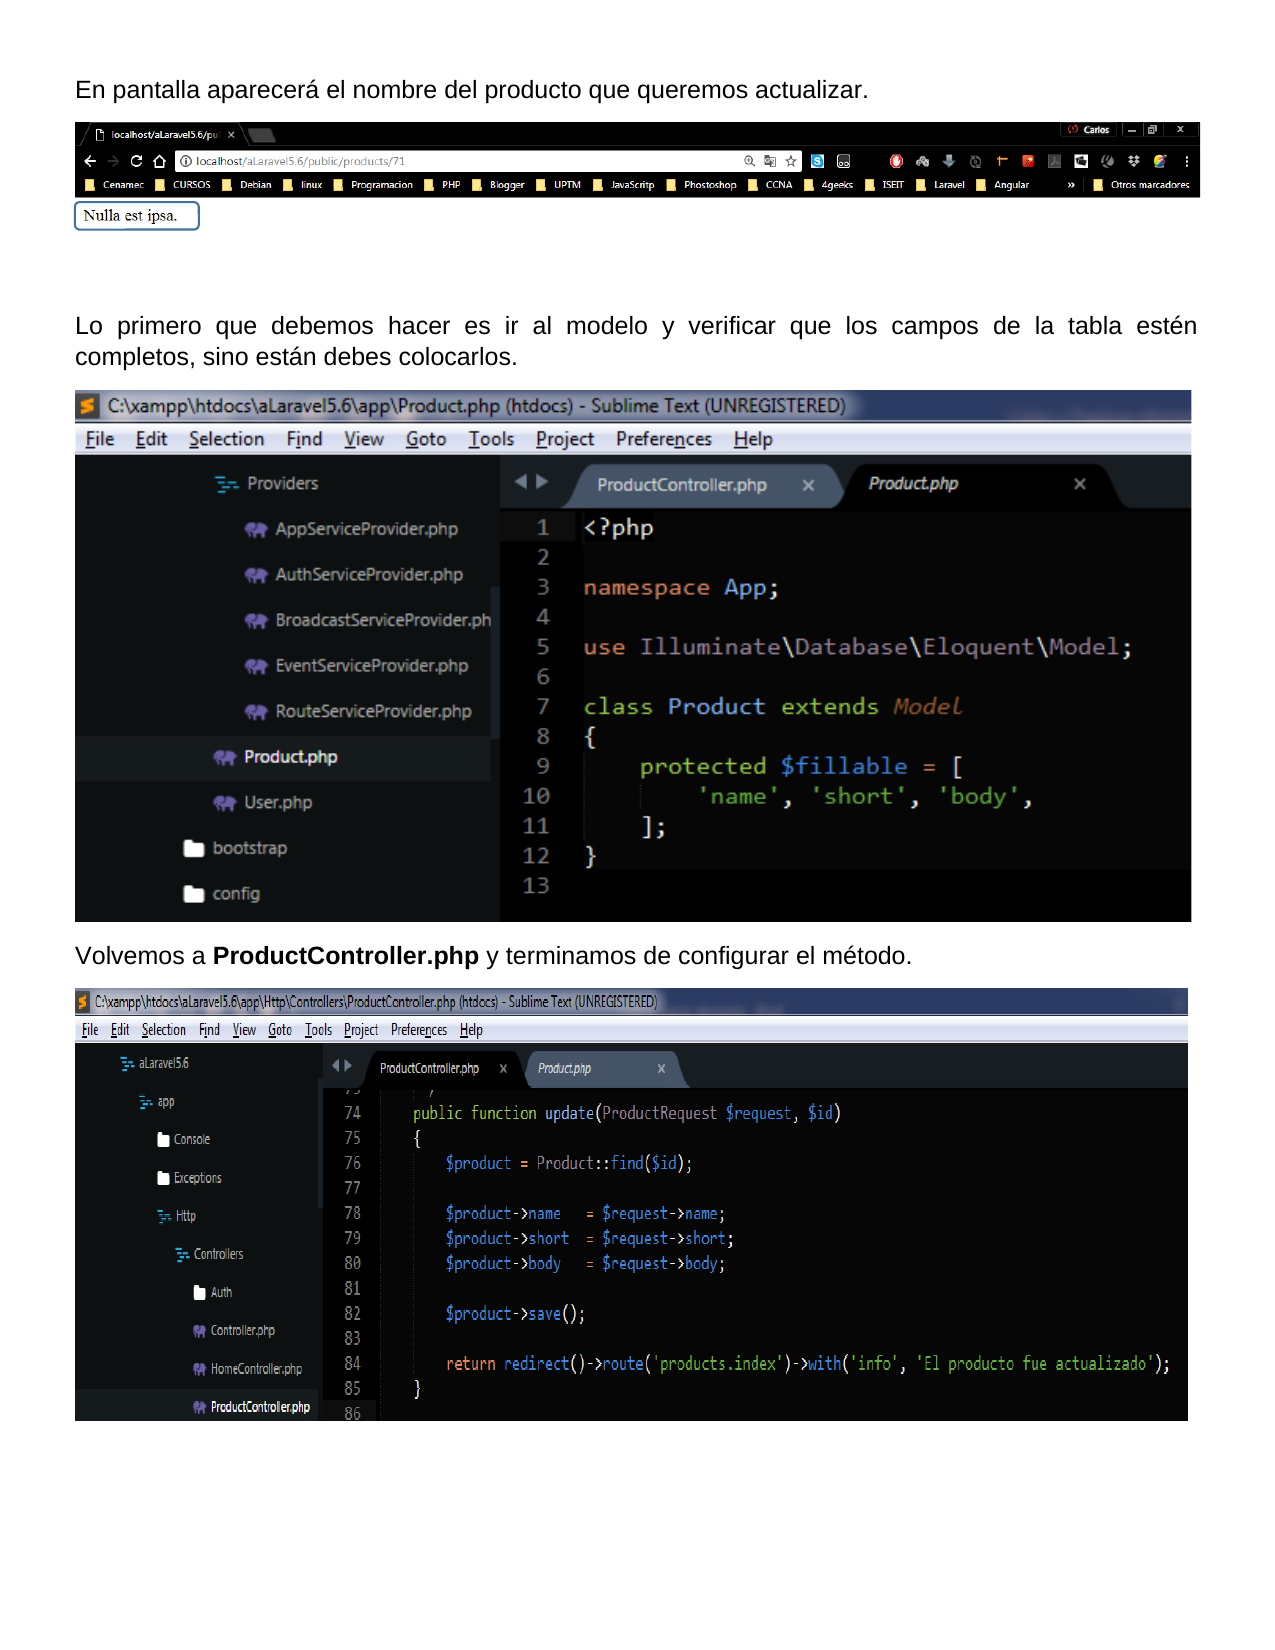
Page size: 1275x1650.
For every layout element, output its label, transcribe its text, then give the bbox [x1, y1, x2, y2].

picture [75, 122, 1200, 293]
text Lo primero que debemos hacer es ir al modelo y verificar que los campos de la tabla estén completos, sino están debes colocarlos. [75, 311, 1200, 371]
picture [75, 390, 1192, 922]
text Volvemos a ProductController.php y terminamos de configurar el método. [75, 941, 1200, 969]
picture [75, 988, 1188, 1421]
text En pantalla aparecerá el nombre del producto que queremos actualizar. [75, 75, 1200, 104]
picture [76, 204, 197, 228]
